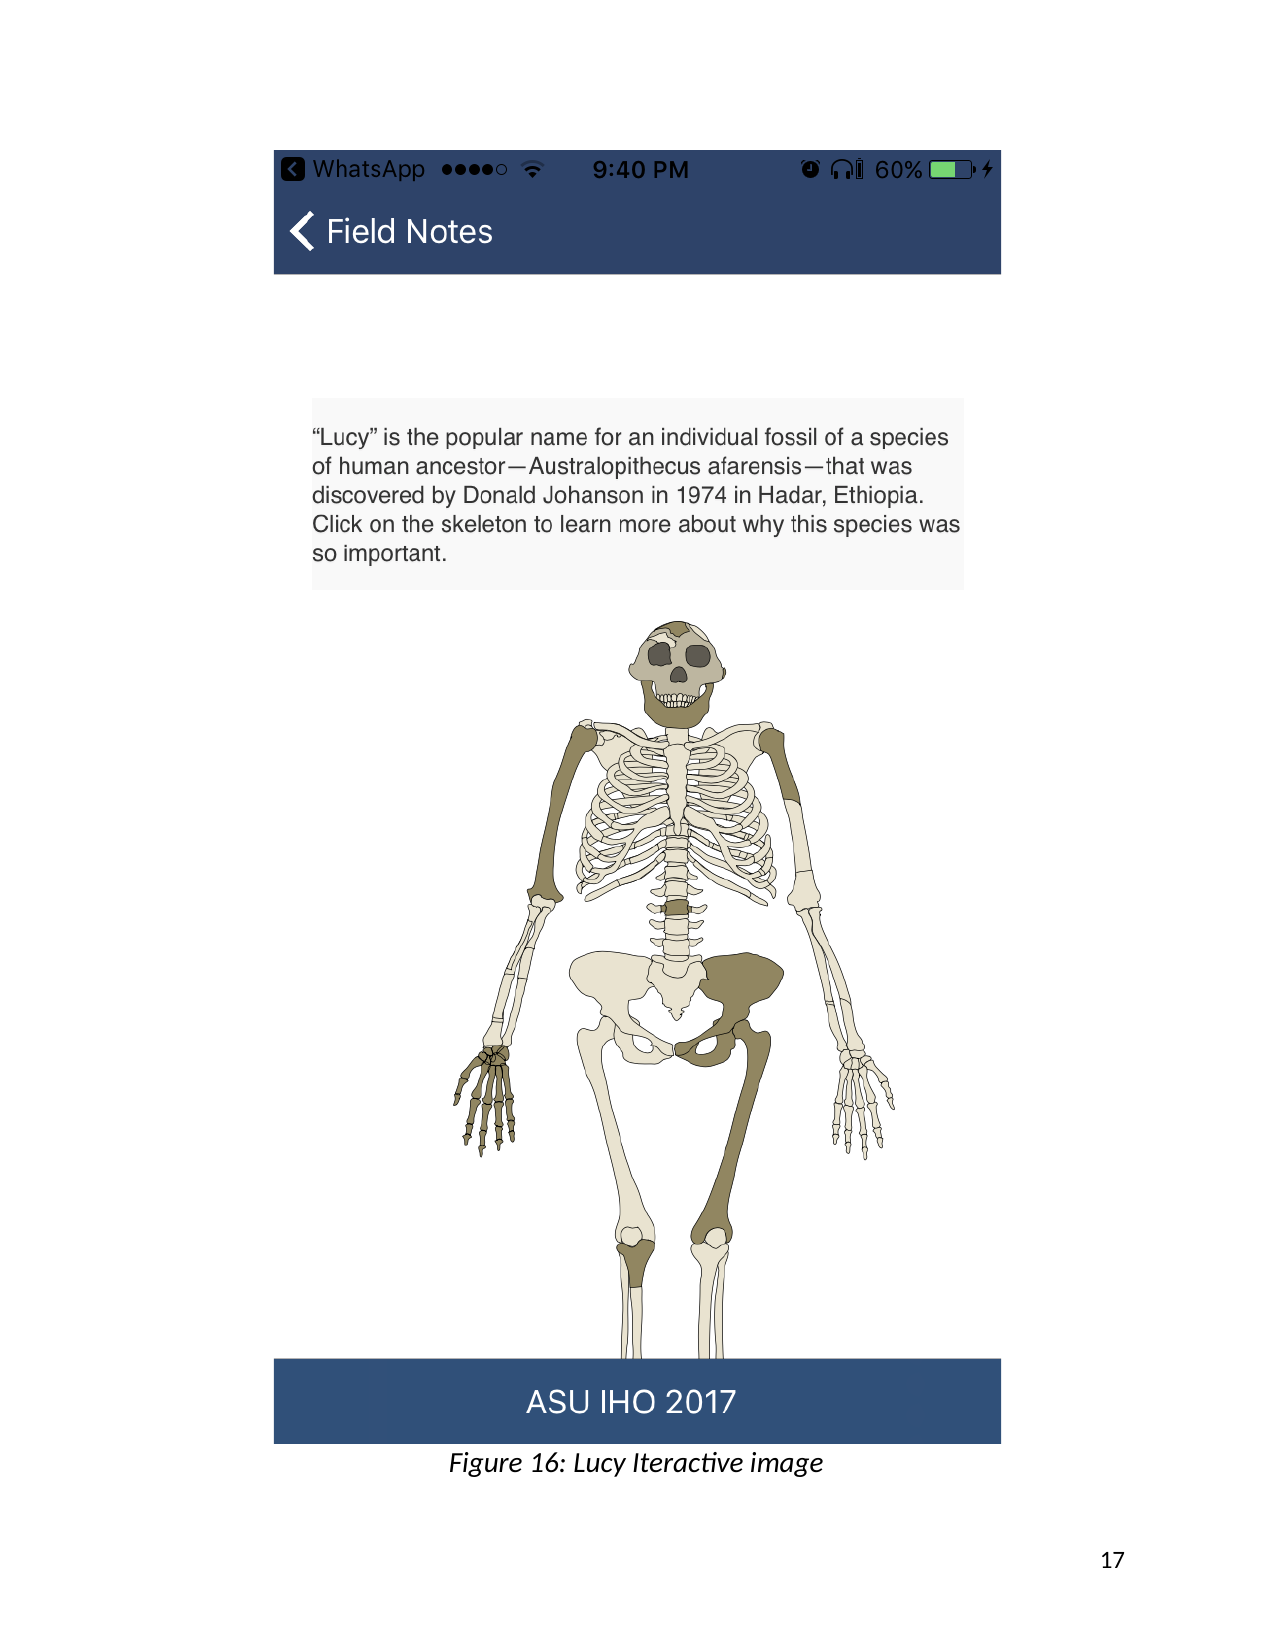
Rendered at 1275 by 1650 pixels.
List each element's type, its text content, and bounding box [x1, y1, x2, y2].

picture [273, 150, 1002, 1444]
text Figure 16: Lucy Iteractive image [150, 1444, 1125, 1480]
